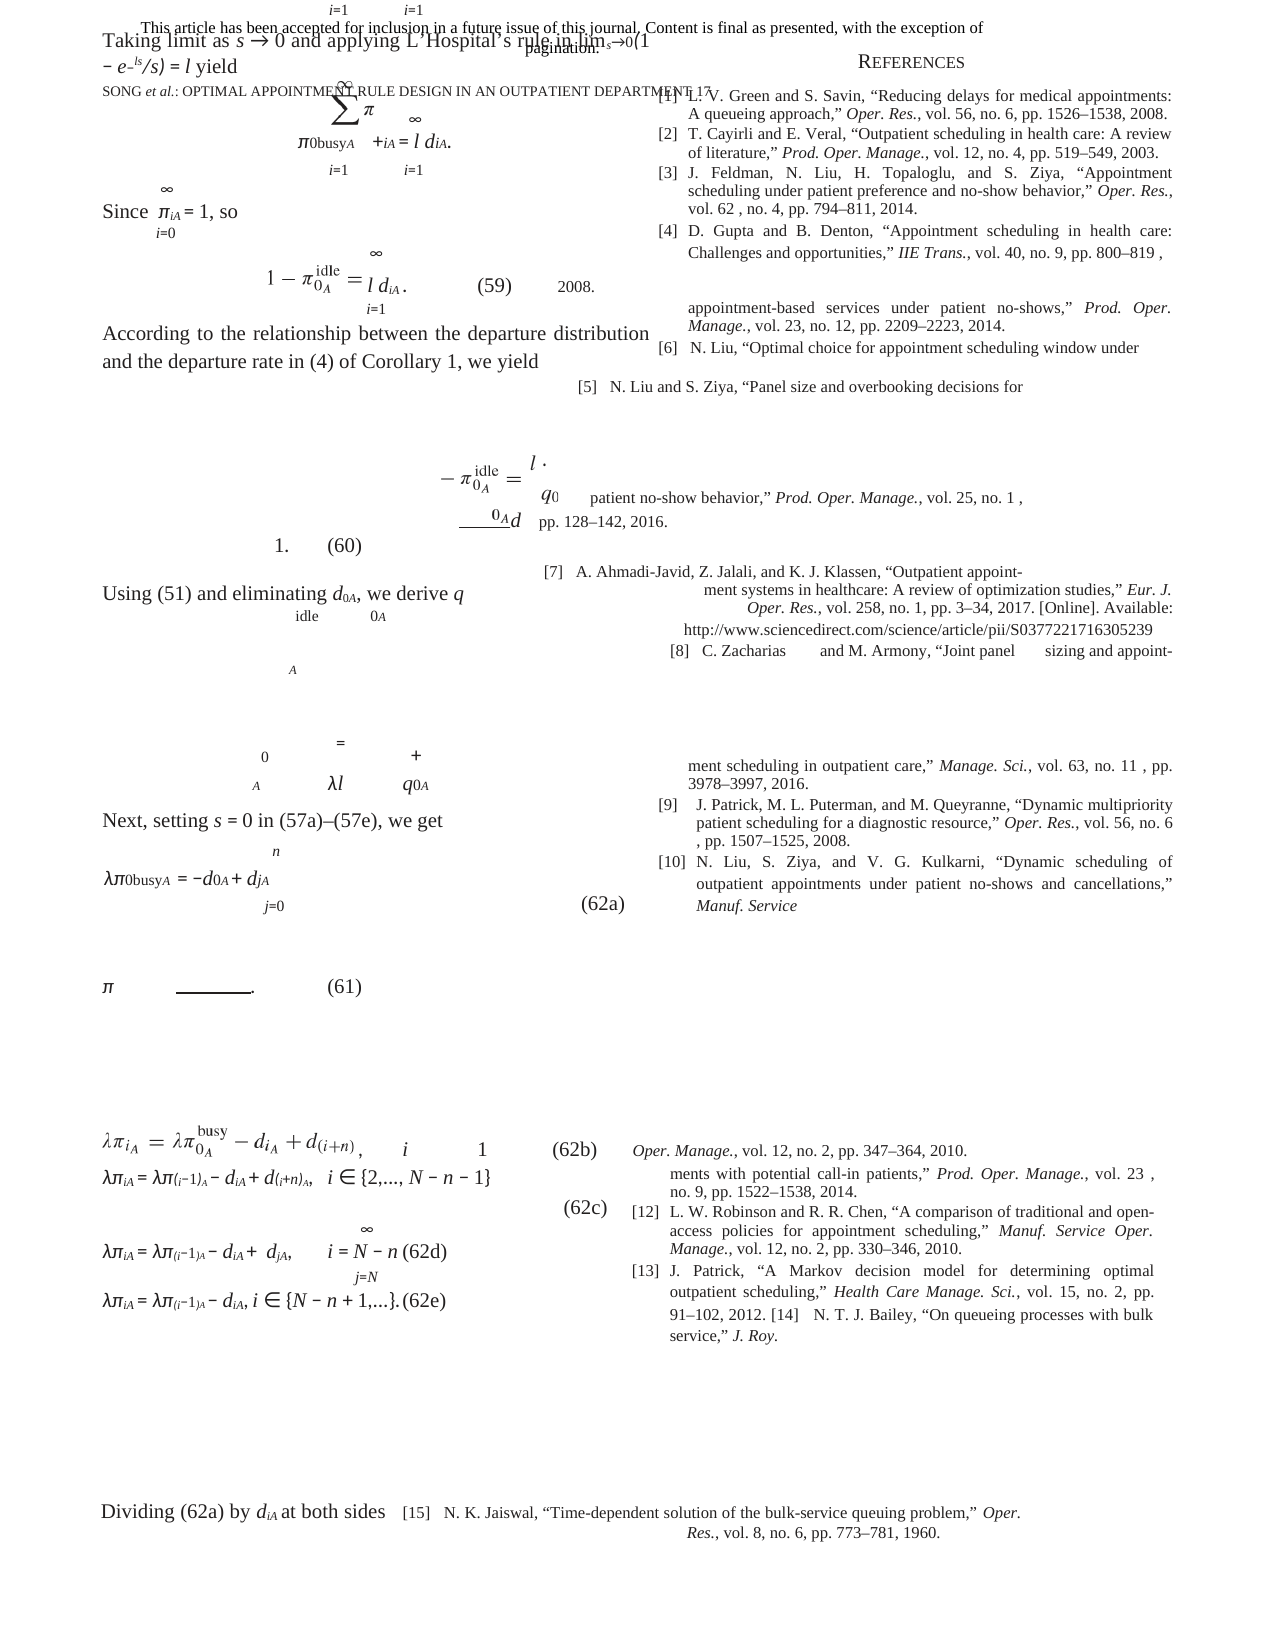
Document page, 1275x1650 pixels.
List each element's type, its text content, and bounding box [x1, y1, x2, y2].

picture [330, 80, 375, 125]
table_cell Taking limit as s → 0 and applying L’Hospital’s rule in lims→0(1 − e−ls/s) = l yield ∞ π0busyA +iA = l diA. i=1 i=1 ∞ Since πiA = 1, so i=0 ∞ [102, 28, 650, 265]
picture [458, 508, 511, 528]
table_header ment systems in healthcare: A review of optimization studies,” Eur. J. Oper. Res., vol. 258, no. 1, pp. 3–34, 2017. [Online]. Available: http://www.sciencedirect.com/science/article/pii/S0377221716305239 [8] C. Zacharias and M. Armony, “Joint panel sizing and appoint- [580, 581, 1173, 664]
text Dividing (62a) by diA at both sides [15] N. K. Jaiswal, “Time-dependent solution of the bulk-service queuing problem,” Oper. Res., vol. 8, no. 6, pp. 773–781, 1960. [101, 1501, 1023, 1542]
text l diA . (59) 2008. [267, 265, 1023, 298]
table_header Using (51) and eliminating d0A, we derive q idle 0A [102, 581, 580, 664]
table_header ment scheduling in outpatient care,” Manage. Sci., vol. 63, no. 11 , pp. 3978–3997, 2016. J. Patrick, M. L. Puterman, and M. Queyranne, “Dynamic multipriority patient scheduling for a diagnostic resource,” Oper. Res., vol. 56, no. 6 , pp. 1507–1525, 2008. N. Liu, S. Ziya, and V. G. Kulkarni, “Dynamic scheduling of outpatient appointments under patient no-shows and cancellations,” Manuf. Service [650, 723, 1173, 926]
picture [267, 265, 362, 293]
text 1. (60) [274, 532, 1023, 558]
text , i 1 (62b) Oper. Manage., vol. 12, no. 2, pp. 347–364, 2010. [102, 1128, 1023, 1163]
picture [440, 454, 559, 504]
table_header 0 = + A λl q0A Next, setting s = 0 in (57a)–(57e), we get n λπ0busyA = −d0A + djA j=0 [102, 723, 580, 926]
table_header λπiA = λπ(i−1)A − diA + d(i+n)A, i ∈ {2,..., N − n − 1} (62c) ∞ λπiA = λπ(i−1)A − diA + djA, i = N − n (62d) j=N λπiA = λπ(i−1)A − diA, i ∈ {N − n + 1,...}. (62e) [102, 1165, 632, 1349]
text [7] A. Ahmadi-Javid, Z. Jalali, and K. J. Klassen, “Outpatient appoint- [102, 562, 1023, 581]
picture [102, 1124, 354, 1157]
text [5] N. Liu and S. Ziya, “Panel size and overbooking decisions for [102, 377, 1023, 396]
table_header appointment-based services under patient no-shows,” Prod. Oper. Manage., vol. 23, no. 12, pp. 2209–2223, 2014. [6] N. Liu, “Optimal choice for appointment scheduling window under [650, 299, 1173, 377]
table_header ments with potential call-in patients,” Prod. Oper. Manage., vol. 23 , no. 9, pp. 1522–1538, 2014. L. W. Robinson and R. R. Chen, “A comparison of traditional and open-access policies for appointment scheduling,” Manuf. Service Oper. Manage., vol. 12, no. 2, pp. 330–346, 2010. J. Patrick, “A Markov decision model for determining optimal outpatient scheduling,” Health Care Manage. Sci., vol. 15, no. 2, pp. 91–102, 2012. [14] N. T. J. Bailey, “On queueing processes with bulk service,” J. Roy. [632, 1165, 1155, 1349]
table_cell REFERENCES L. V. Green and S. Savin, “Reducing delays for medical appointments: A queueing approach,” Oper. Res., vol. 56, no. 6, pp. 1526–1538, 2008. T. Cayirli and E. Veral, “Outpatient scheduling in health care: A review of literature,” Prod. Oper. Manage., vol. 12, no. 4, pp. 519–549, 2003. J. Feldman, N. Liu, H. Topaloglu, and S. Ziya, “Appointment scheduling under patient preference and no-show behavior,” Oper. Res., vol. 62 , no. 4, pp. 794–811, 2014. D. Gupta and B. Denton, “Appointment scheduling in health care: Challenges and opportunities,” IIE Trans., vol. 40, no. 9, pp. 800–819 , [650, 28, 1173, 265]
table_header i=1 According to the relationship between the departure distribution and the departure rate in (4) of Corollary 1, we yield [102, 299, 650, 377]
table_header (62a) [580, 723, 650, 926]
text π . (61) [102, 926, 1023, 999]
text A [289, 664, 1023, 677]
table_header [650, 0, 1173, 28]
text patient no-show behavior,” Prod. Oper. Manage., vol. 25, no. 1 , [102, 454, 1023, 507]
table_header i=1 i=1 [102, 0, 650, 28]
text d pp. 128–142, 2016. [102, 508, 1024, 532]
